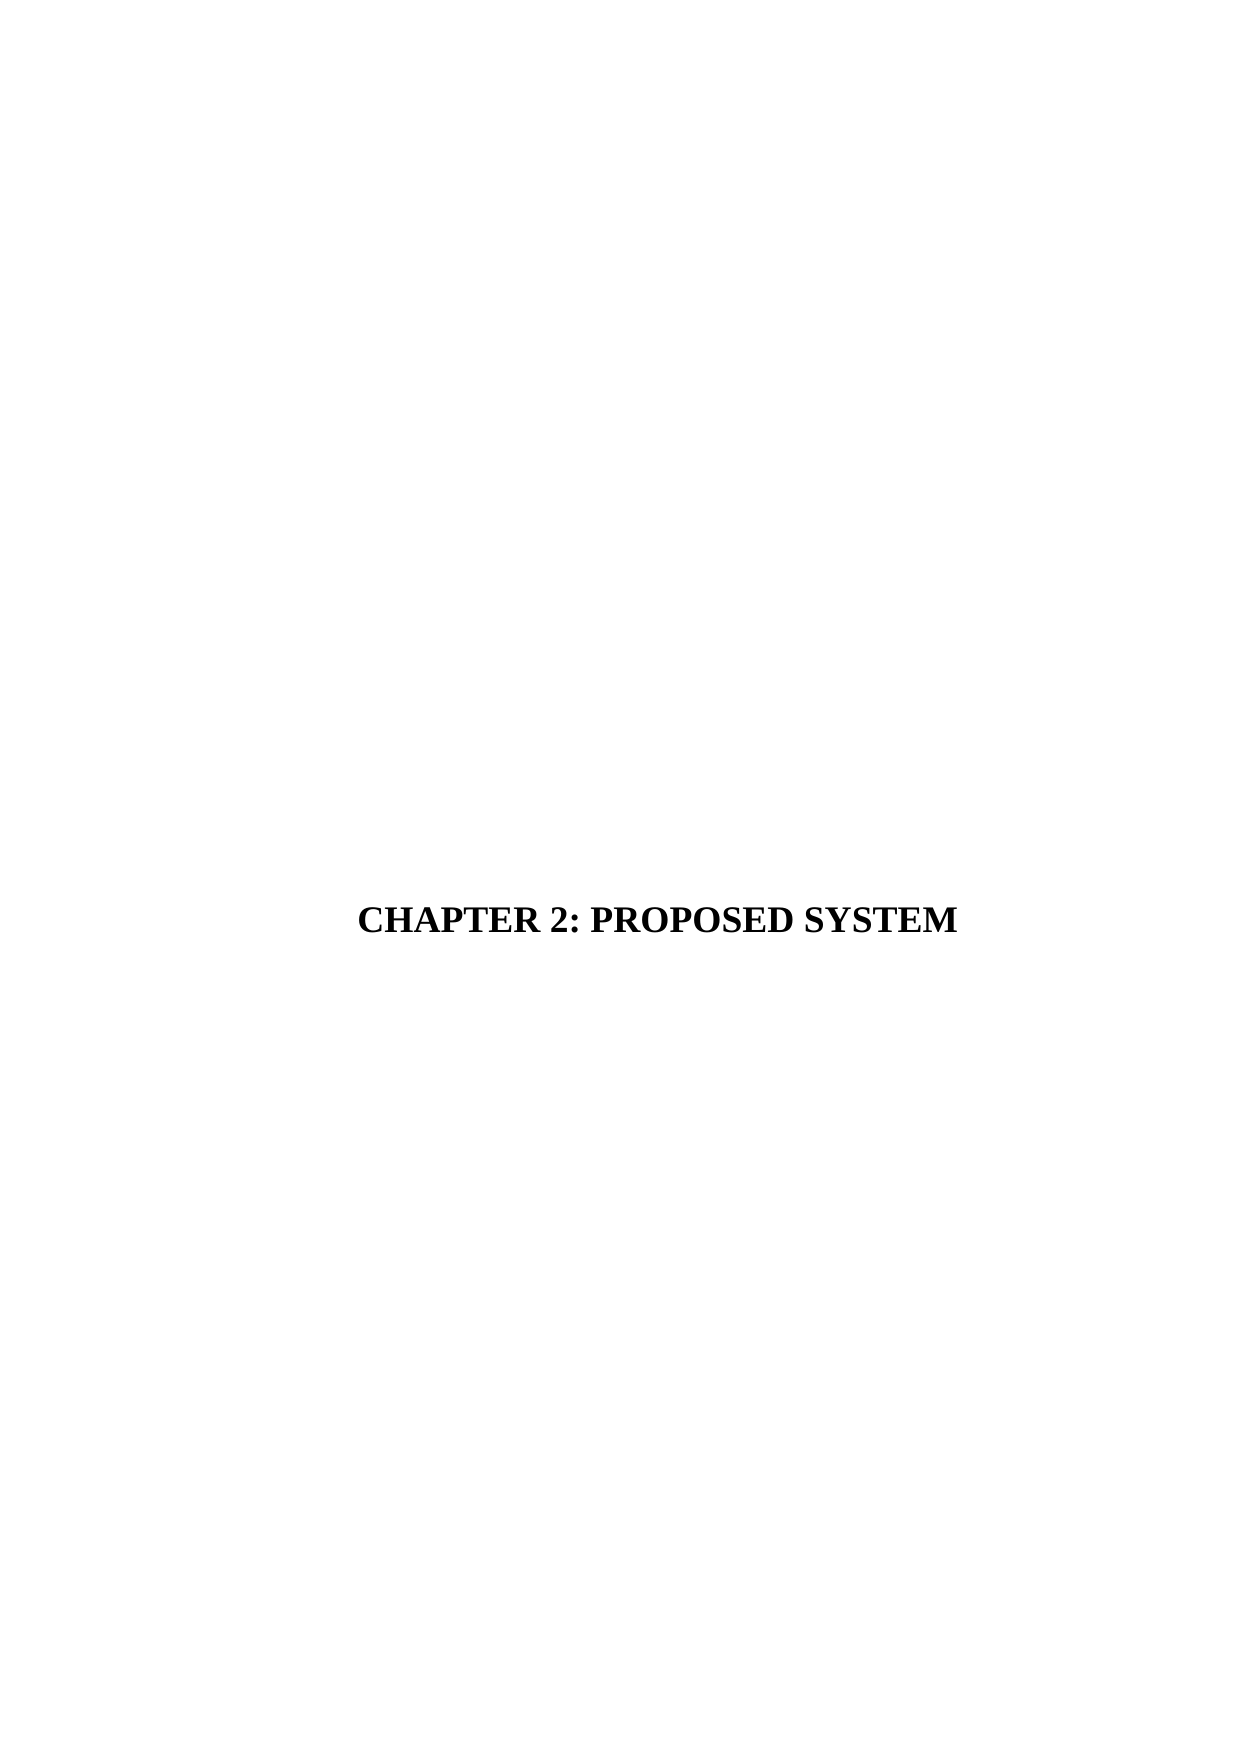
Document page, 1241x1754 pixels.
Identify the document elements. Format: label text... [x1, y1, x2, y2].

list CHAPTER 2: PROPOSED SYSTEM [300, 898, 1015, 941]
